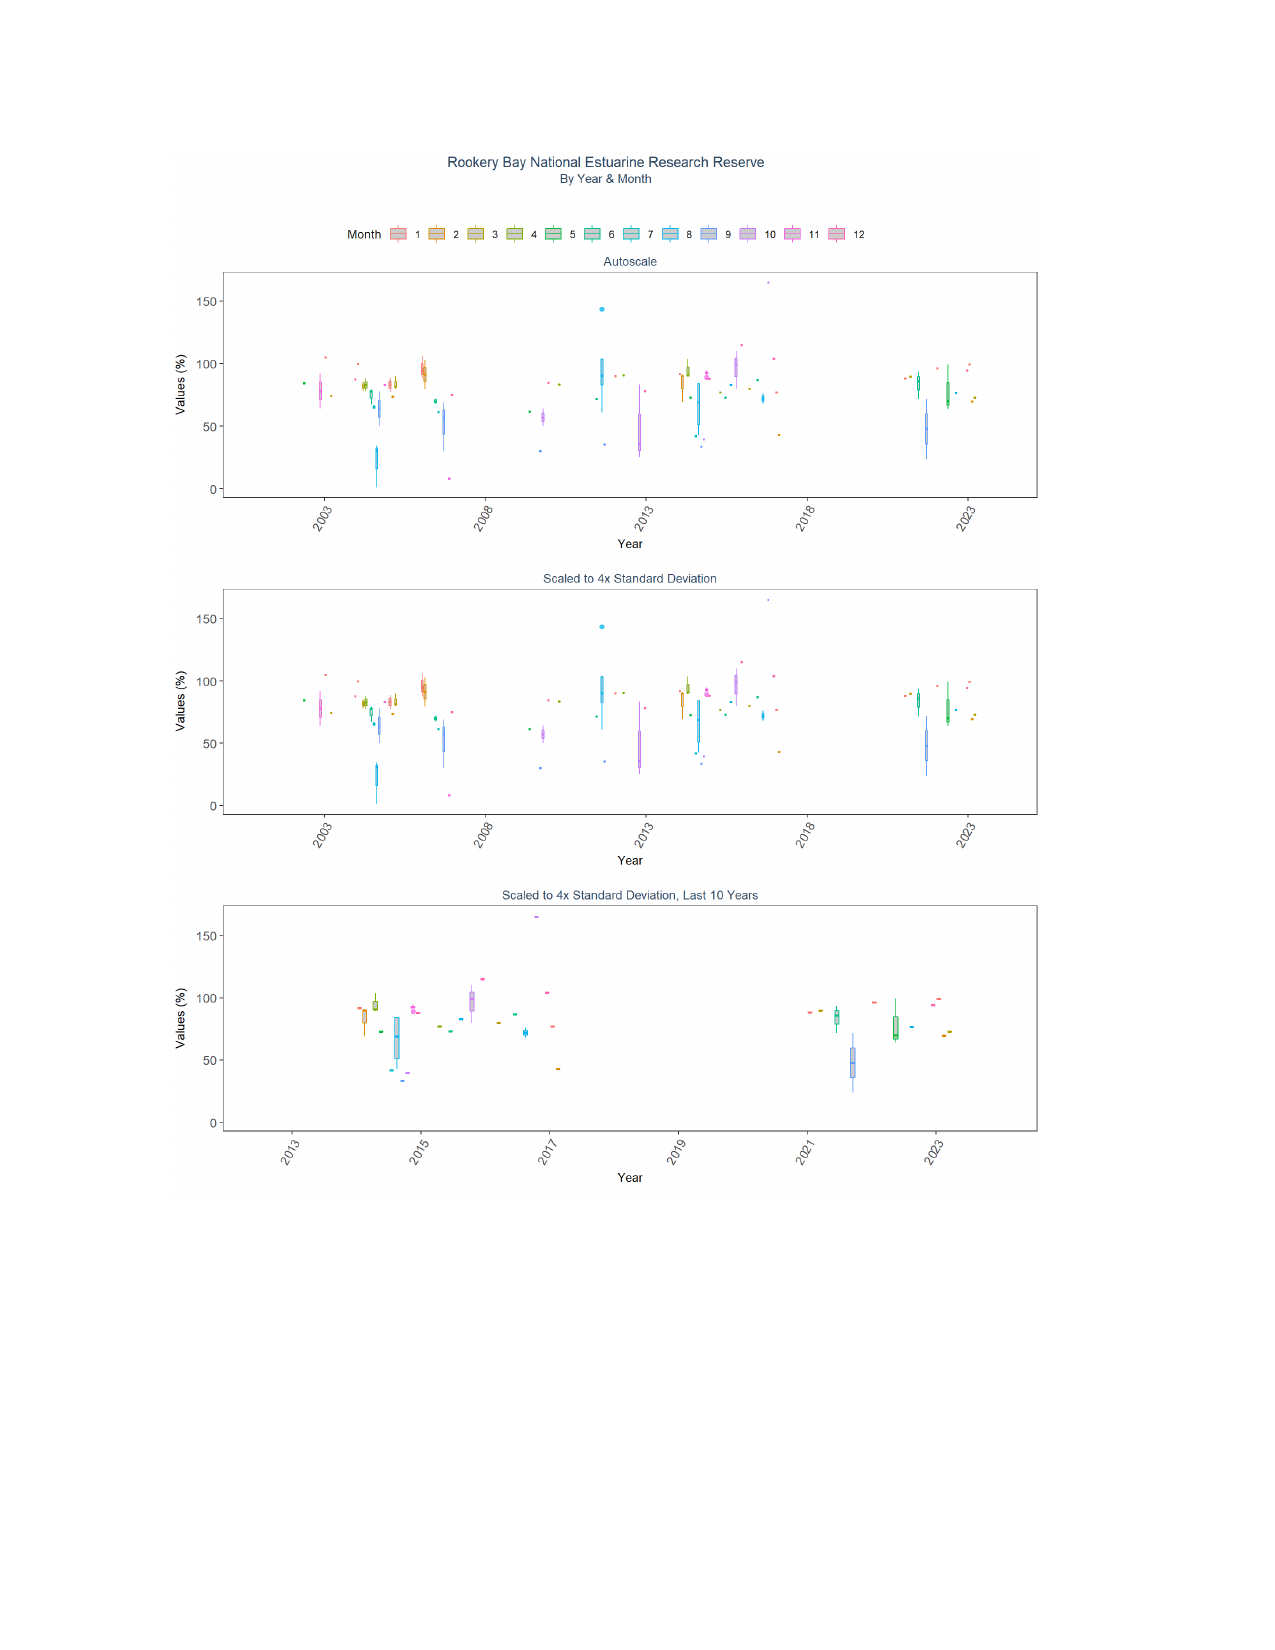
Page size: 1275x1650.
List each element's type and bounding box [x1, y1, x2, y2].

picture [168, 150, 1044, 1200]
